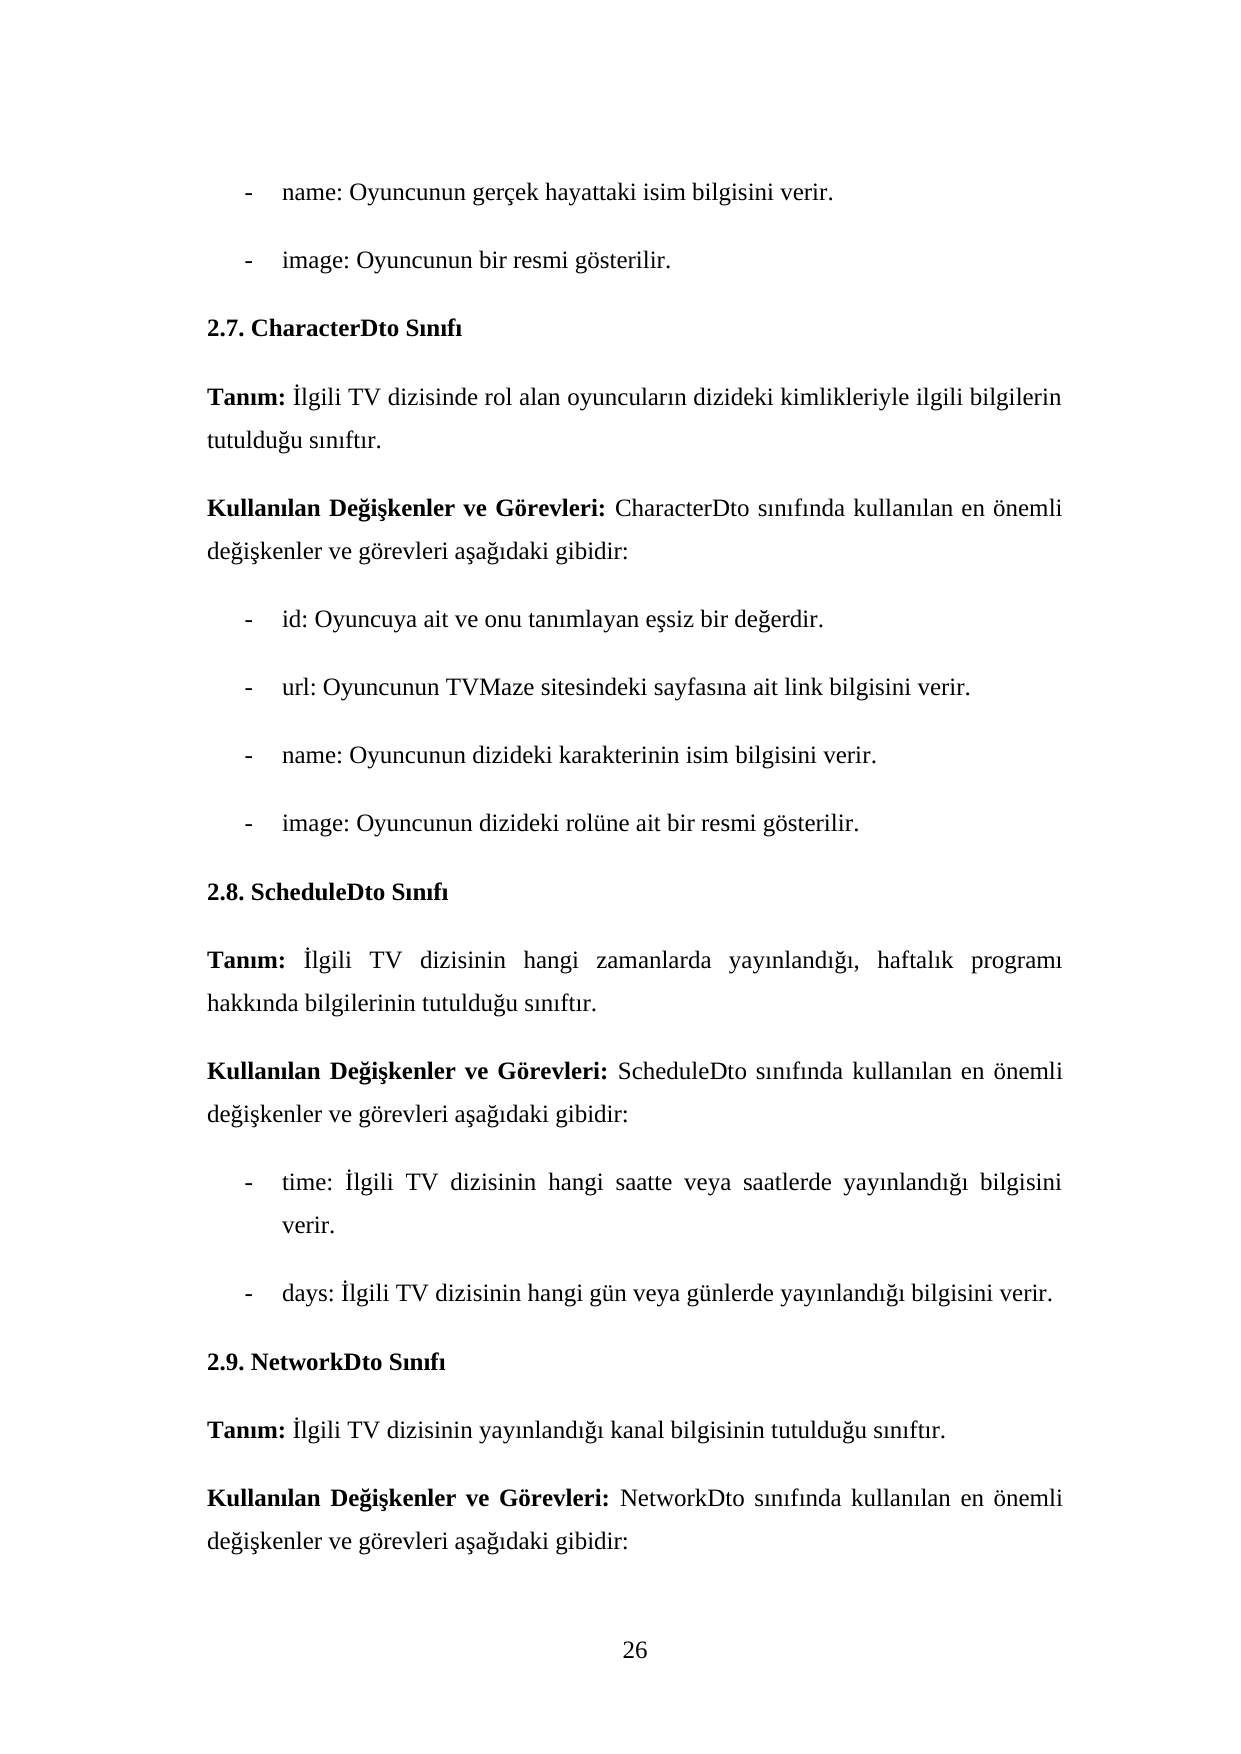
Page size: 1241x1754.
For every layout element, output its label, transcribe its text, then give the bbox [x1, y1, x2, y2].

text Kullanılan Değişkenler ve Görevleri: ScheduleDto sınıfında kullanılan en önemli değişkenler ve görevleri aşağıdaki gibidir: [207, 1056, 1063, 1128]
text 2.9. NetworkDto Sınıfı [207, 1347, 1063, 1375]
list name: Oyuncunun dizideki karakterinin isim bilgisini verir. [244, 740, 1063, 769]
list image: Oyuncunun bir resmi gösterilir. [244, 245, 1063, 274]
text Kullanılan Değişkenler ve Görevleri: NetworkDto sınıfında kullanılan en önemli değişkenler ve görevleri aşağıdaki gibidir: [207, 1483, 1063, 1555]
text Tanım: İlgili TV dizisinin yayınlandığı kanal bilgisinin tutulduğu sınıftır. [207, 1415, 1063, 1443]
list id: Oyuncuya ait ve onu tanımlayan eşsiz bir değerdir. [244, 604, 1063, 633]
list name: Oyuncunun gerçek hayattaki isim bilgisini verir. [244, 177, 1063, 206]
list image: Oyuncunun dizideki rolüne ait bir resmi gösterilir. [244, 808, 1063, 837]
text Kullanılan Değişkenler ve Görevleri: CharacterDto sınıfında kullanılan en önemli değişkenler ve görevleri aşağıdaki gibidir: [207, 493, 1063, 565]
list days: İlgili TV dizisinin hangi gün veya günlerde yayınlandığı bilgisini verir. [244, 1278, 1063, 1307]
text Tanım: İlgili TV dizisinin hangi zamanlarda yayınlandığı, haftalık programı hakkında bilgilerinin tutulduğu sınıftır. [207, 945, 1063, 1017]
text 2.7. CharacterDto Sınıfı [207, 313, 1063, 342]
text 2.8. ScheduleDto Sınıfı [207, 877, 1063, 905]
list url: Oyuncunun TVMaze sitesindeki sayfasına ait link bilgisini verir. [244, 672, 1063, 701]
text Tanım: İlgili TV dizisinde rol alan oyuncuların dizideki kimlikleriyle ilgili bilgilerin tutulduğu sınıftır. [207, 382, 1063, 453]
list time: İlgili TV dizisinin hangi saatte veya saatlerde yayınlandığı bilgisini verir. [244, 1167, 1063, 1239]
